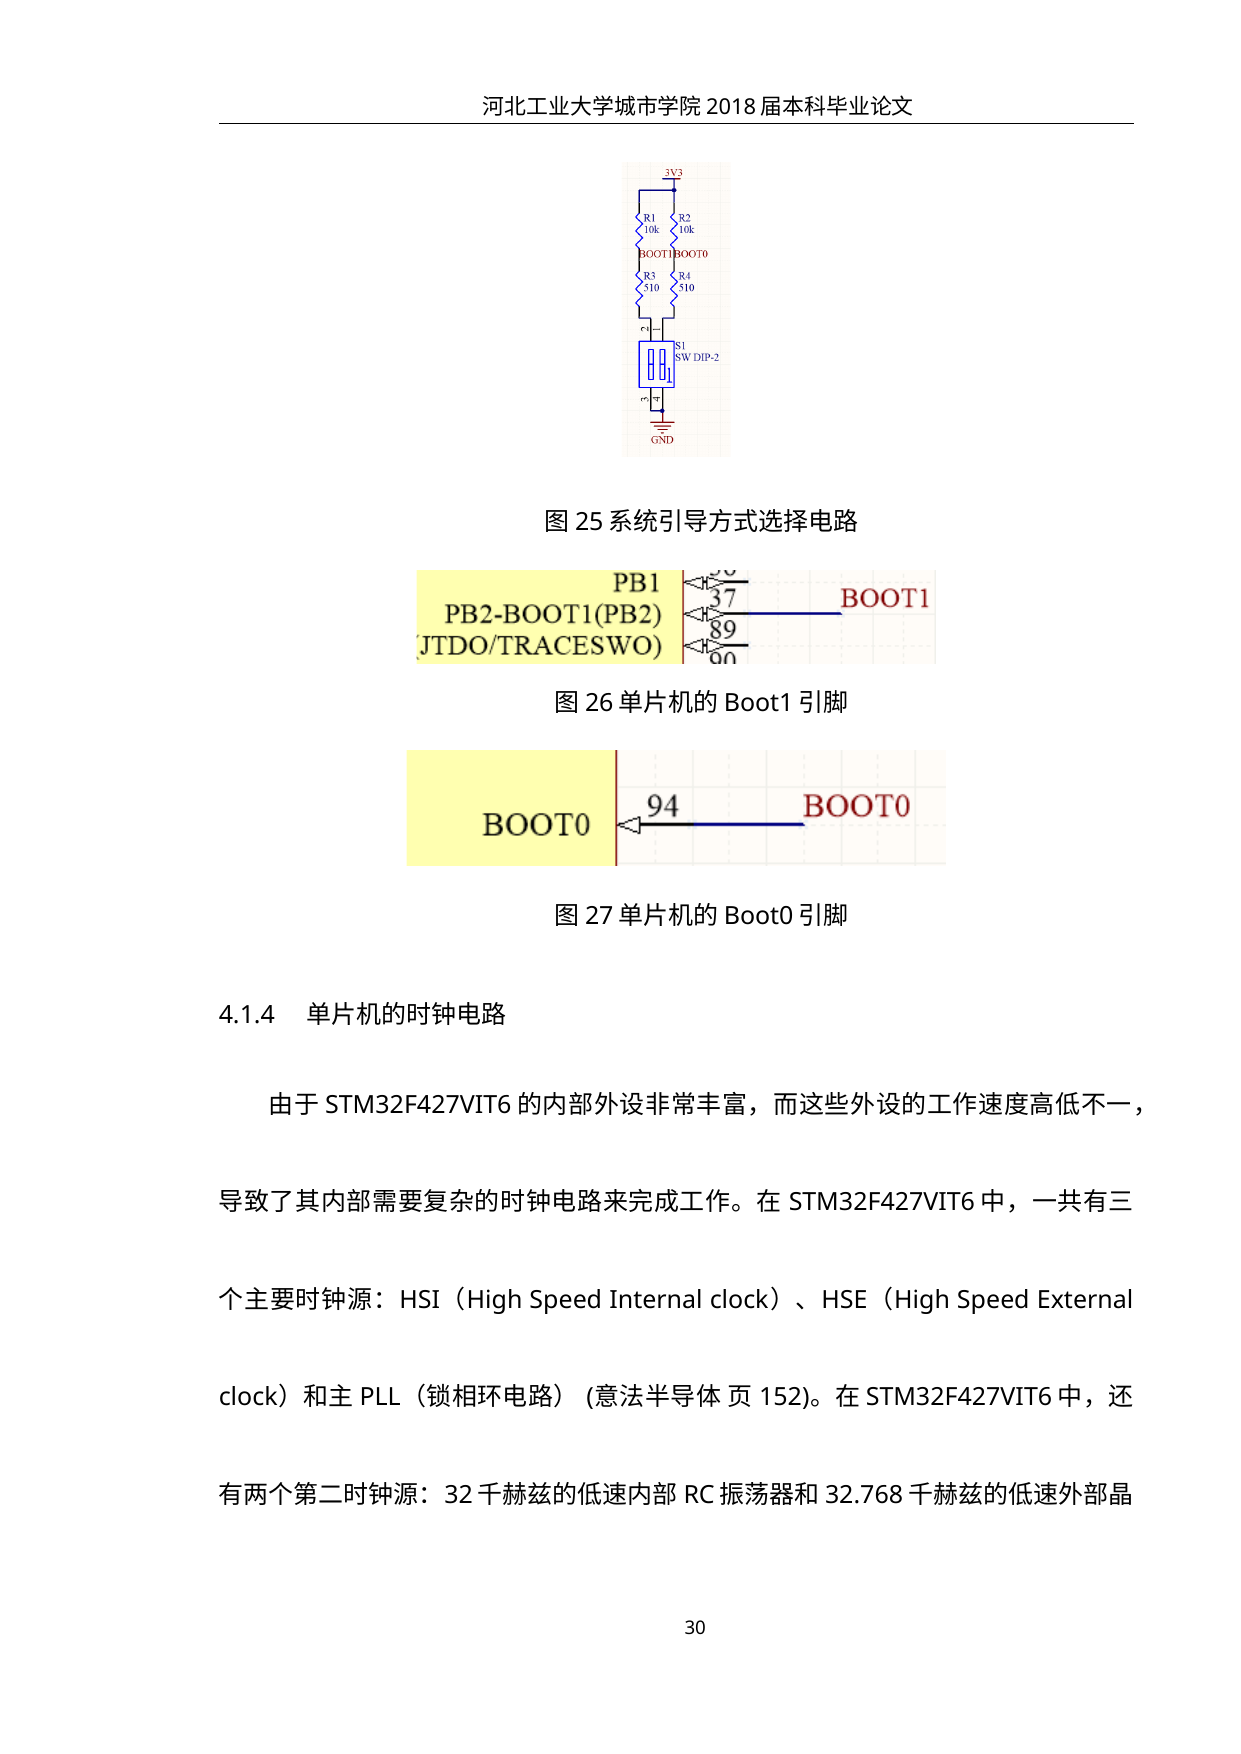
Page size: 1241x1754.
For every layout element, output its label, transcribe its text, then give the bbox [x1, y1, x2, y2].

title 单片机的时钟电路 [218, 981, 1134, 1046]
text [218, 1070, 1134, 1525]
picture [416, 570, 936, 664]
text 图 单片机的Boot0引脚 [218, 881, 1134, 946]
text 图 单片机的Boot1引脚 [218, 668, 1134, 733]
text 图 系统引导方式选择电路 [218, 487, 1134, 552]
picture [621, 162, 731, 457]
picture [406, 750, 946, 866]
